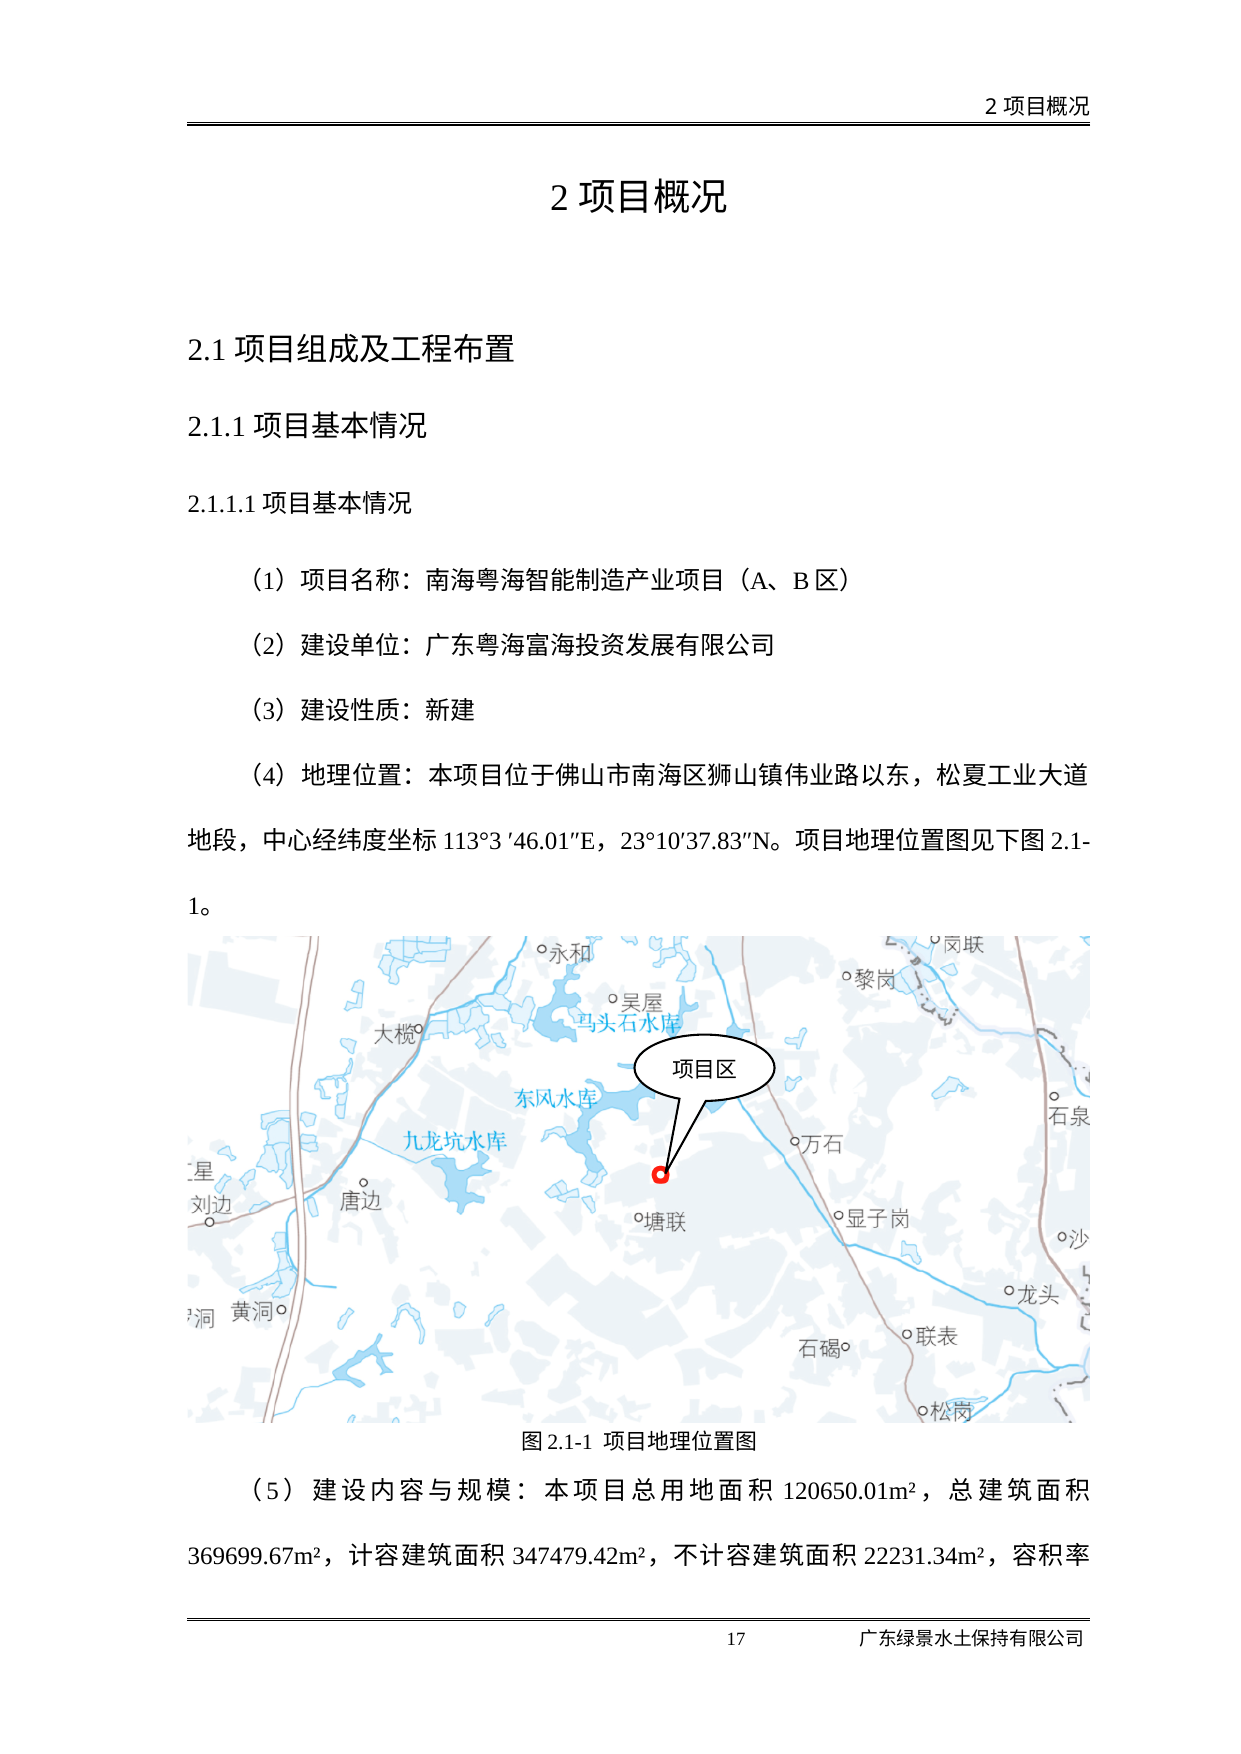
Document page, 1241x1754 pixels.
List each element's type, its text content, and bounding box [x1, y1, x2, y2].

subtitle 2.1 项目组成及工程布置 [187, 314, 1090, 379]
text （4）地理位置：本项目位于佛山市南海区狮山镇伟业路以东，松夏工业大道地段，中心经纬度坐标113°3 ′46.01″E，23°10′37.83″N。项目地理位置图见下图2.1-1。 [187, 741, 1090, 936]
subtitle 2.1.1 项目基本情况 [187, 391, 1090, 456]
text （1）项目名称：南海粤海智能制造产业项目（A、B区） [187, 546, 1090, 611]
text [187, 1456, 1090, 1586]
subtitle 2 项目概况 [187, 162, 1090, 227]
picture [187, 936, 1090, 1423]
text （2）建设单位：广东粤海富海投资发展有限公司 [187, 611, 1090, 676]
text 图2.1-1 项目地理位置图 [187, 1424, 1090, 1456]
subtitle 2.1.1.1 项目基本情况 [187, 469, 1090, 534]
text （3）建设性质：新建 [187, 676, 1090, 741]
